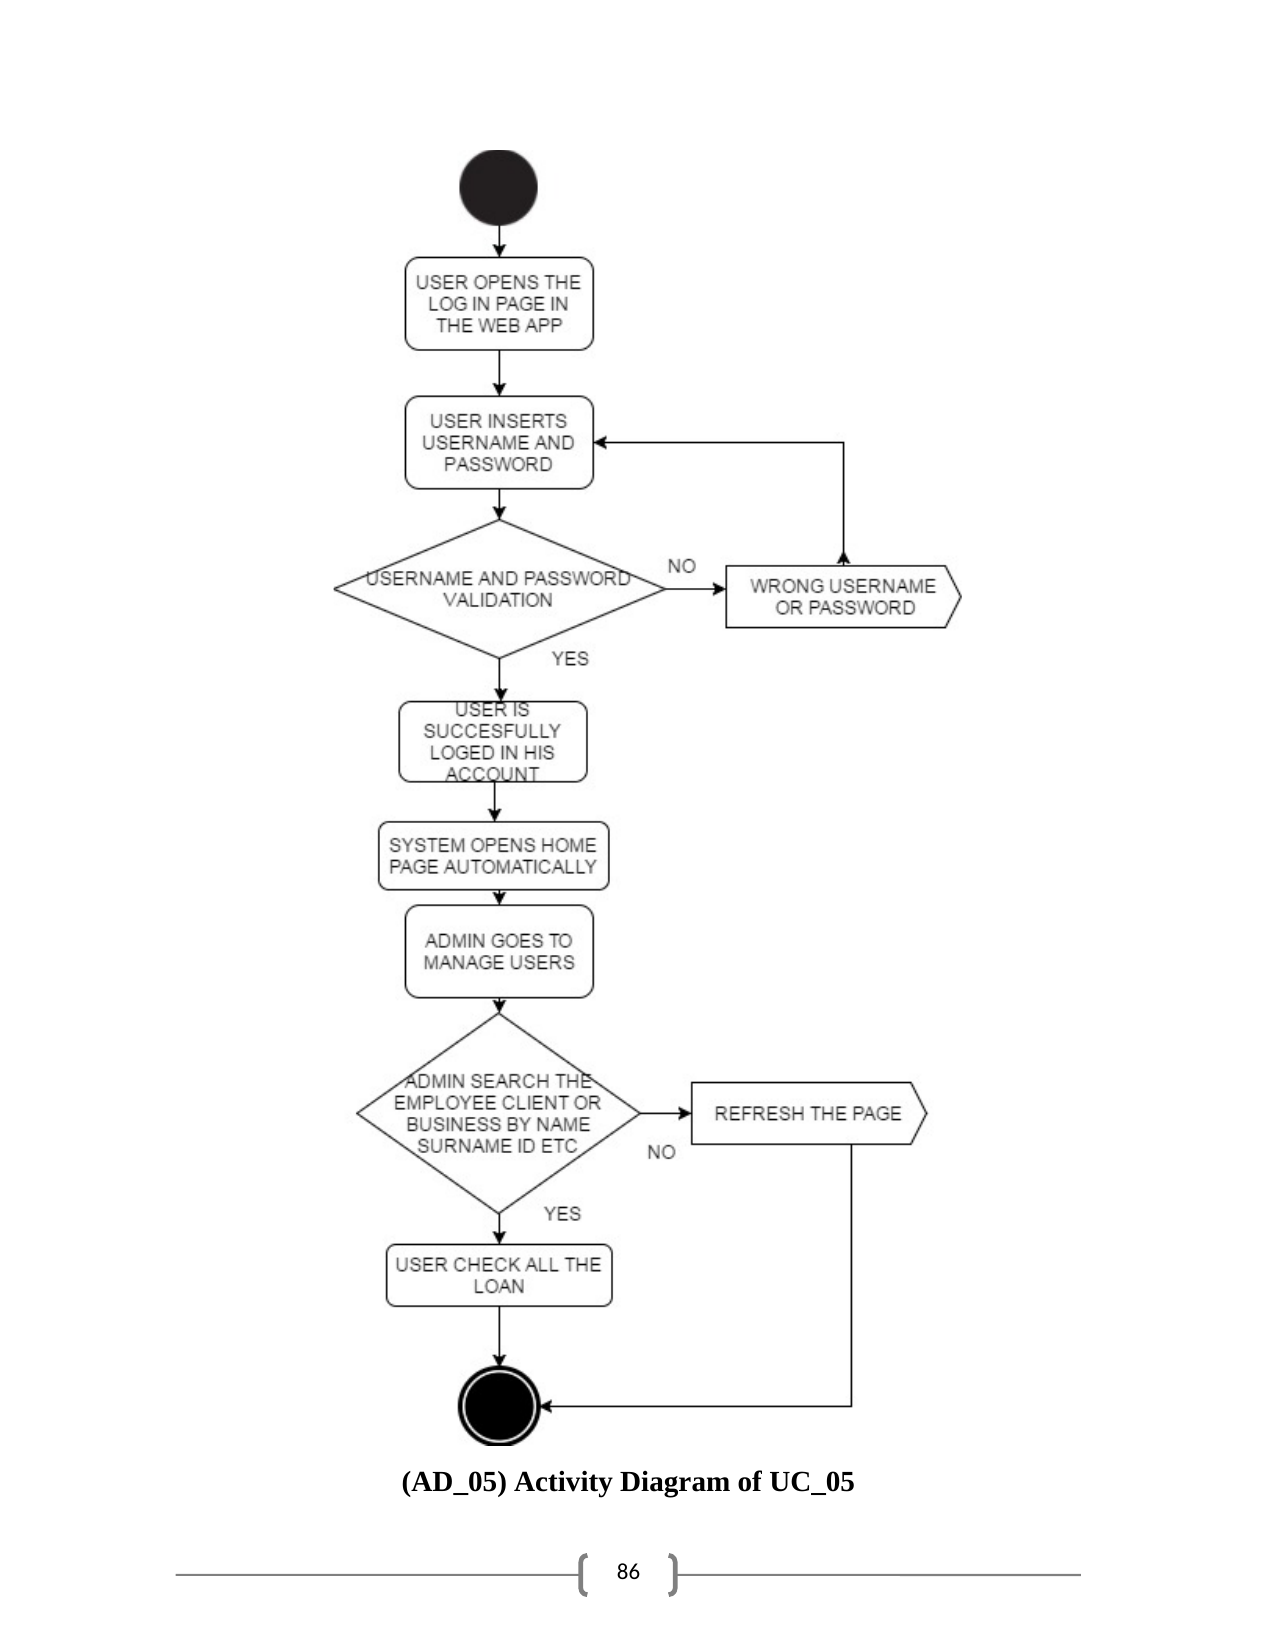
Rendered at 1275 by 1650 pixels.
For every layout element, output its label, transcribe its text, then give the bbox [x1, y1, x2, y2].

text (AD_05) Activity Diagram of UC_05 [131, 1464, 1125, 1498]
picture [333, 150, 962, 1446]
